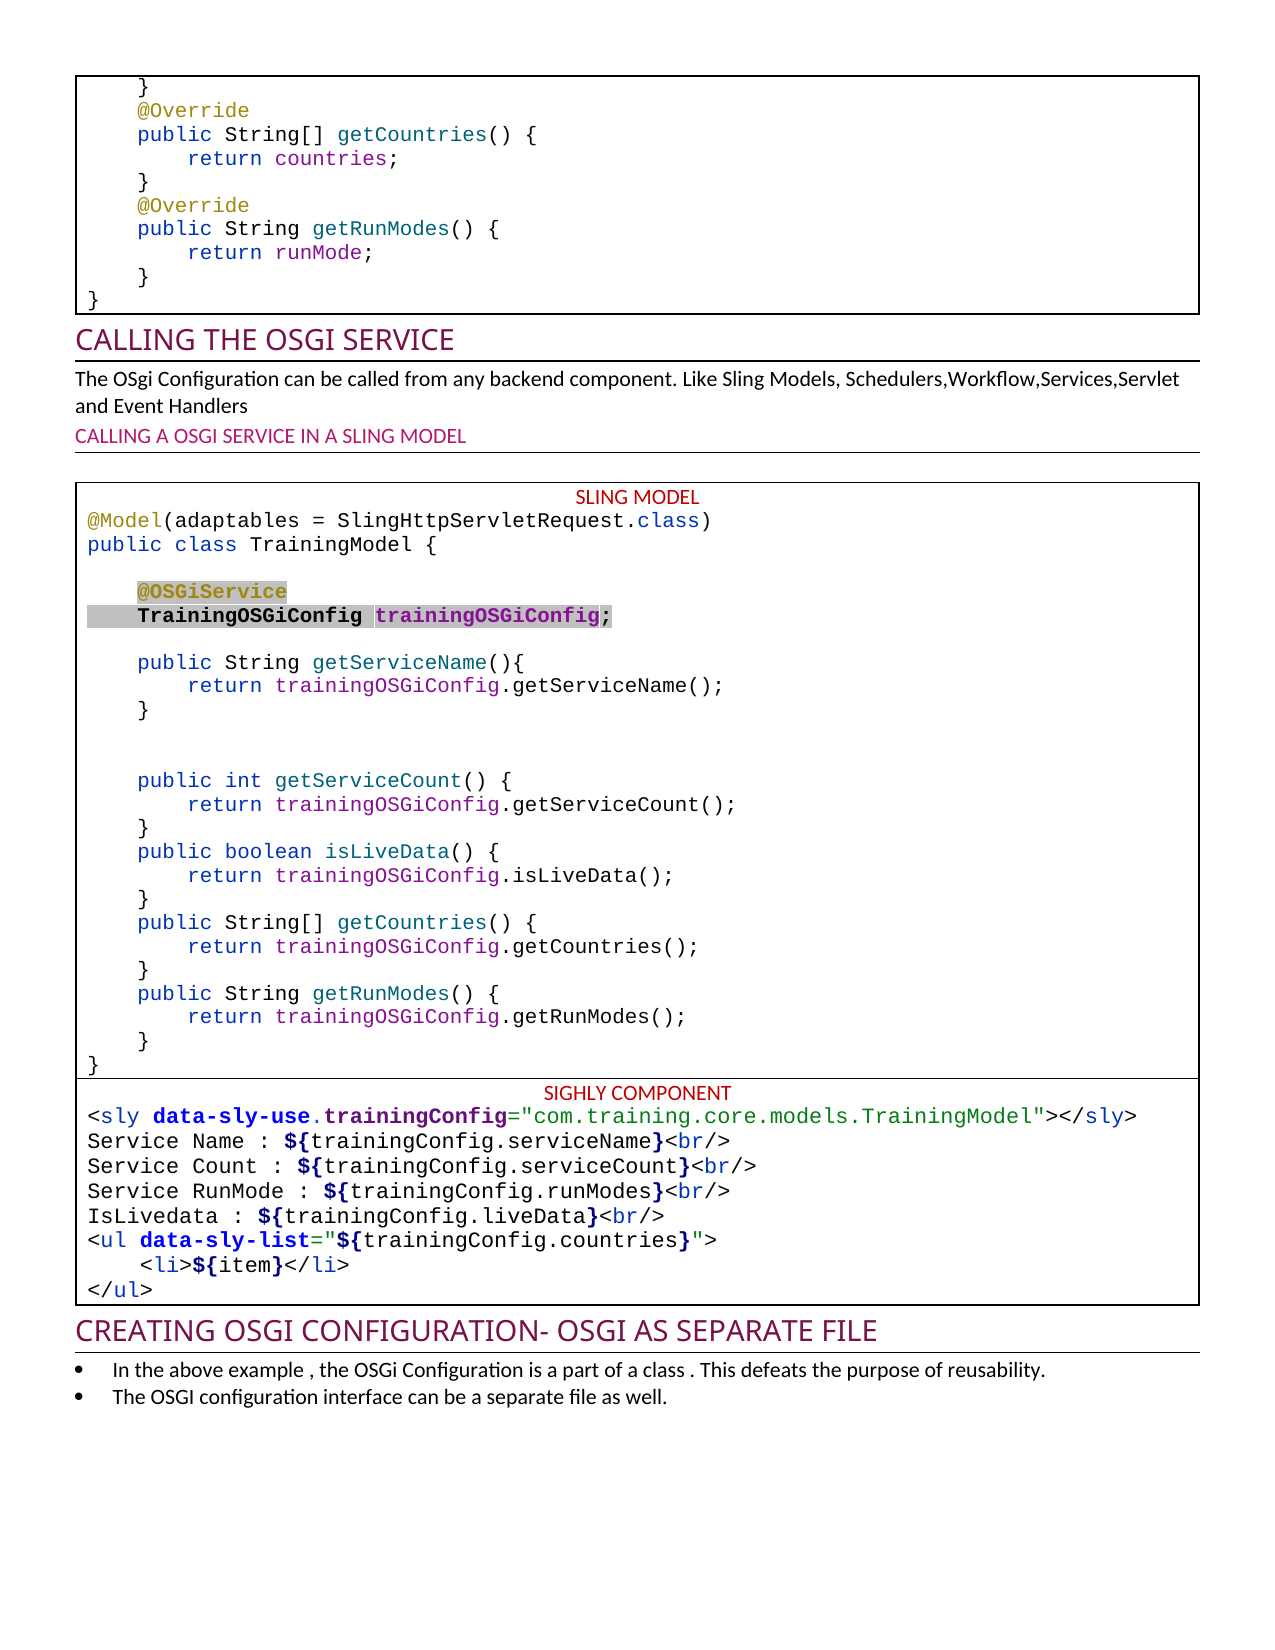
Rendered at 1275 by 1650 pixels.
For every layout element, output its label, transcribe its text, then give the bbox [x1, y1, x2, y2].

subtitle CREATING OSGI CONFIGURATION- OSGI AS SEPARATE FILE [75, 1310, 1200, 1352]
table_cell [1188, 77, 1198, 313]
subtitle CALLING A OSGI SERVICE IN A SLING MODEL [75, 423, 1200, 452]
table_header SLING MODEL @Model(adaptables = SlingHttpServletRequest.class) public class TrainingModel { @OSGiService TrainingOSGiConfig trainingOSGiConfig; public String getServiceName(){ return trainingOSGiConfig.getServiceName(); } public int getServiceCount() { return trainingOSGiConfig.getServiceCount(); } public boolean isLiveData() { return trainingOSGiConfig.isLiveData(); } public String[] getCountries() { return trainingOSGiConfig.getCountries(); } public String getRunModes() { return trainingOSGiConfig.getRunModes(); } } [77, 483, 1198, 1077]
table_cell SIGHLY COMPONENT <sly data-sly-use.trainingConfig="com.training.core.models.TrainingModel"></sly> Service Name : ${trainingConfig.serviceName}<br/> Service Count : ${trainingConfig.serviceCount}<br/> Service RunMode : ${trainingConfig.runModes}<br/> IsLivedata : ${trainingConfig.liveData}<br/> <ul data-sly-list="${trainingConfig.countries}"> <li>${item}</li> </ul> [77, 1079, 1198, 1304]
subtitle CALLING THE OSGI SERVICE [75, 319, 1200, 360]
text The OSgi Configuration can be called from any backend component. Like Sling Models, Schedulers,Workflow,Services,Servlet and Event Handlers [75, 365, 1200, 418]
list The OSGI configuration interface can be a separate file as well. [75, 1383, 1200, 1409]
list In the above example , the OSGi Configuration is a part of a class . This defeats the purpose of reusability. [75, 1356, 1200, 1383]
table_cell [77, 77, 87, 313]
